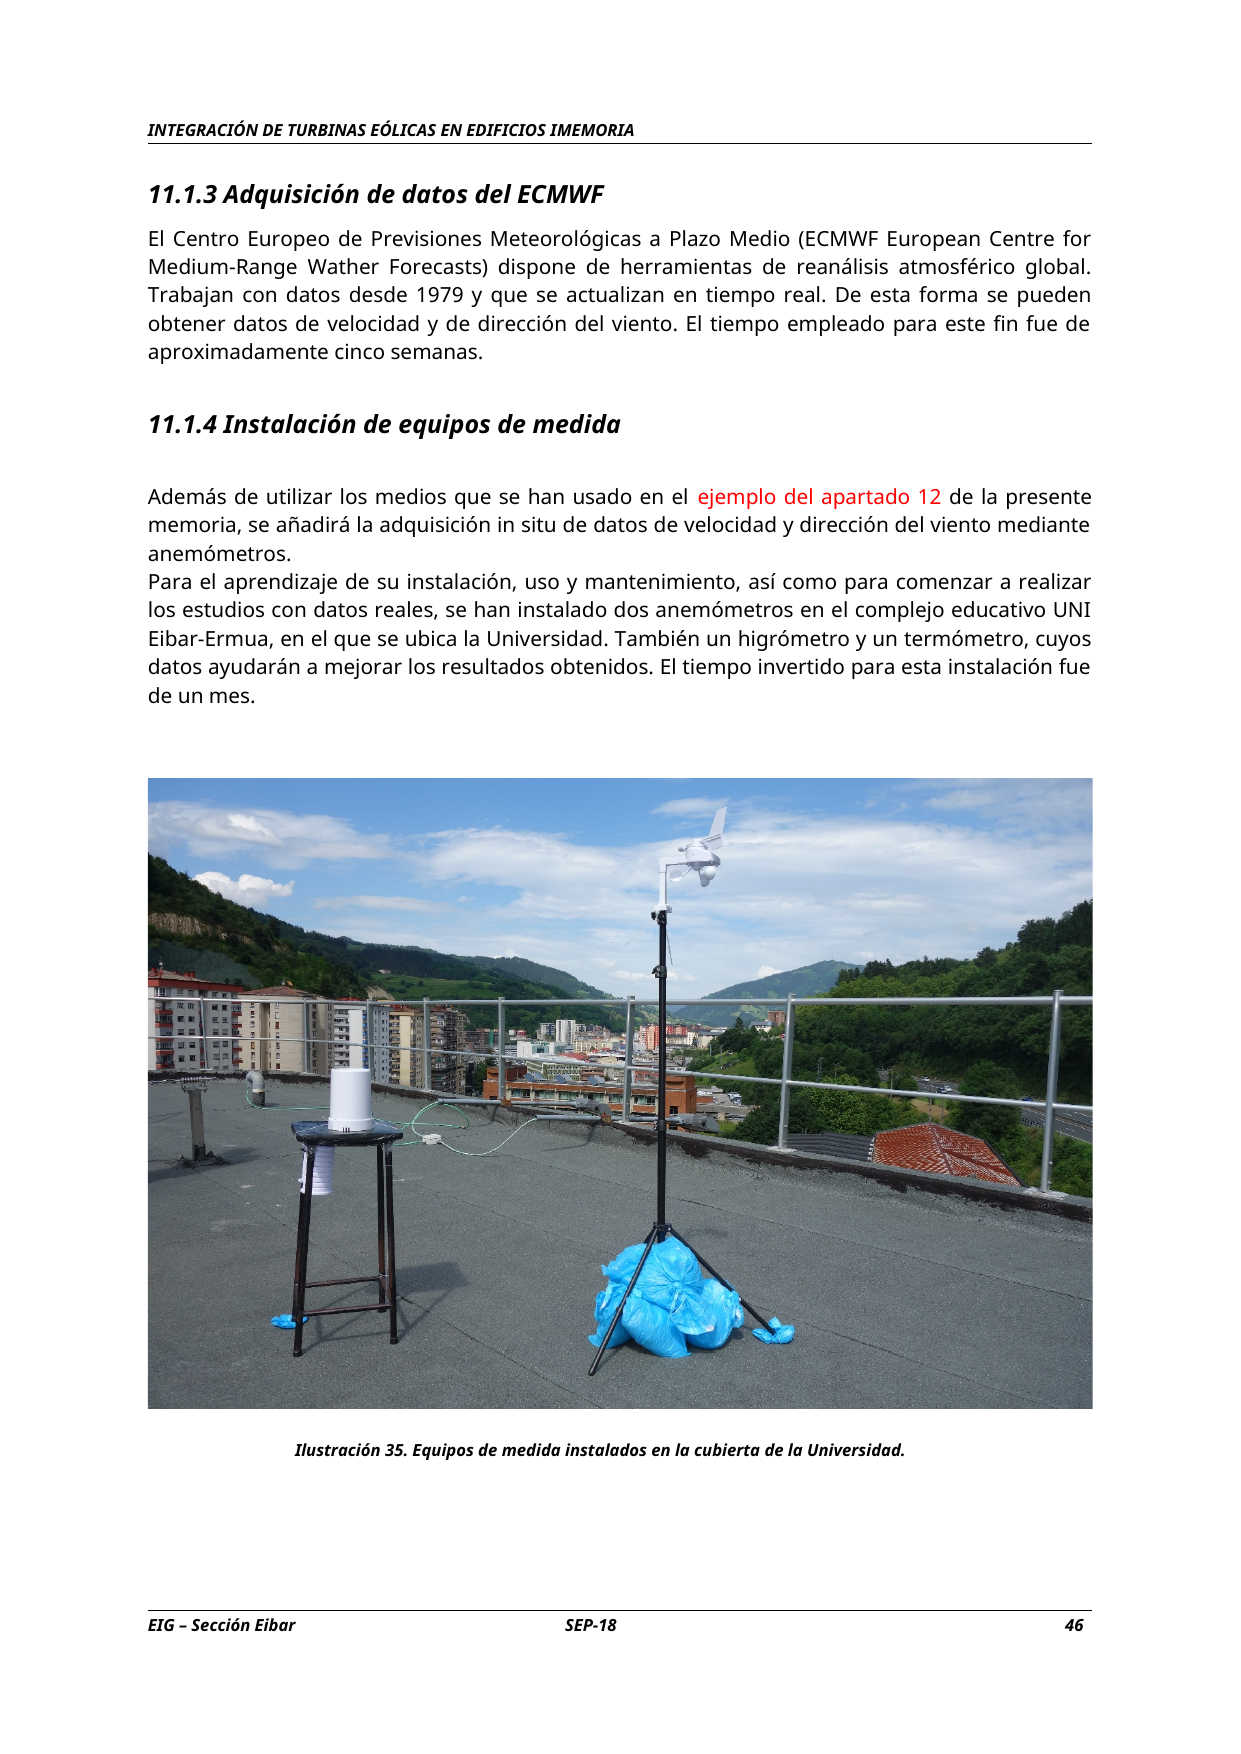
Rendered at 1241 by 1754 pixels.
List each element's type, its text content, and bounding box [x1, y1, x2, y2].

text 11.1.3 Adquisición de datos del ECMWF [148, 177, 1092, 211]
text Además de utilizar los medios que se han usado en el ejemplo del apartado 12 de la presente memoria, se añadirá la adquisición in situ de datos de velocidad y dirección del viento mediante anemómetros. [148, 482, 1092, 567]
picture [147, 778, 1093, 1409]
text 11.1.4 Instalación de equipos de medida [148, 407, 1092, 441]
text El Centro Europeo de Previsiones Meteorológicas a Plazo Medio (ECMWF European Centre for Medium-Range Wather Forecasts) dispone de herramientas de reanálisis atmosférico global. Trabajan con datos desde 1979 y que se actualizan en tiempo real. De esta forma se pueden obtener datos de velocidad y de dirección del viento. El tiempo empleado para este fin fue de aproximadamente cinco semanas. [148, 224, 1092, 366]
text Para el aprendizaje de su instalación, uso y mantenimiento, así como para comenzar a realizar los estudios con datos reales, se han instalado dos anemómetros en el complejo educativo UNI Eibar-Ermua, en el que se ubica la Universidad. También un higrómetro y un termómetro, cuyos datos ayudarán a mejorar los resultados obtenidos. El tiempo invertido para esta instalación fue de un mes. [148, 567, 1092, 709]
